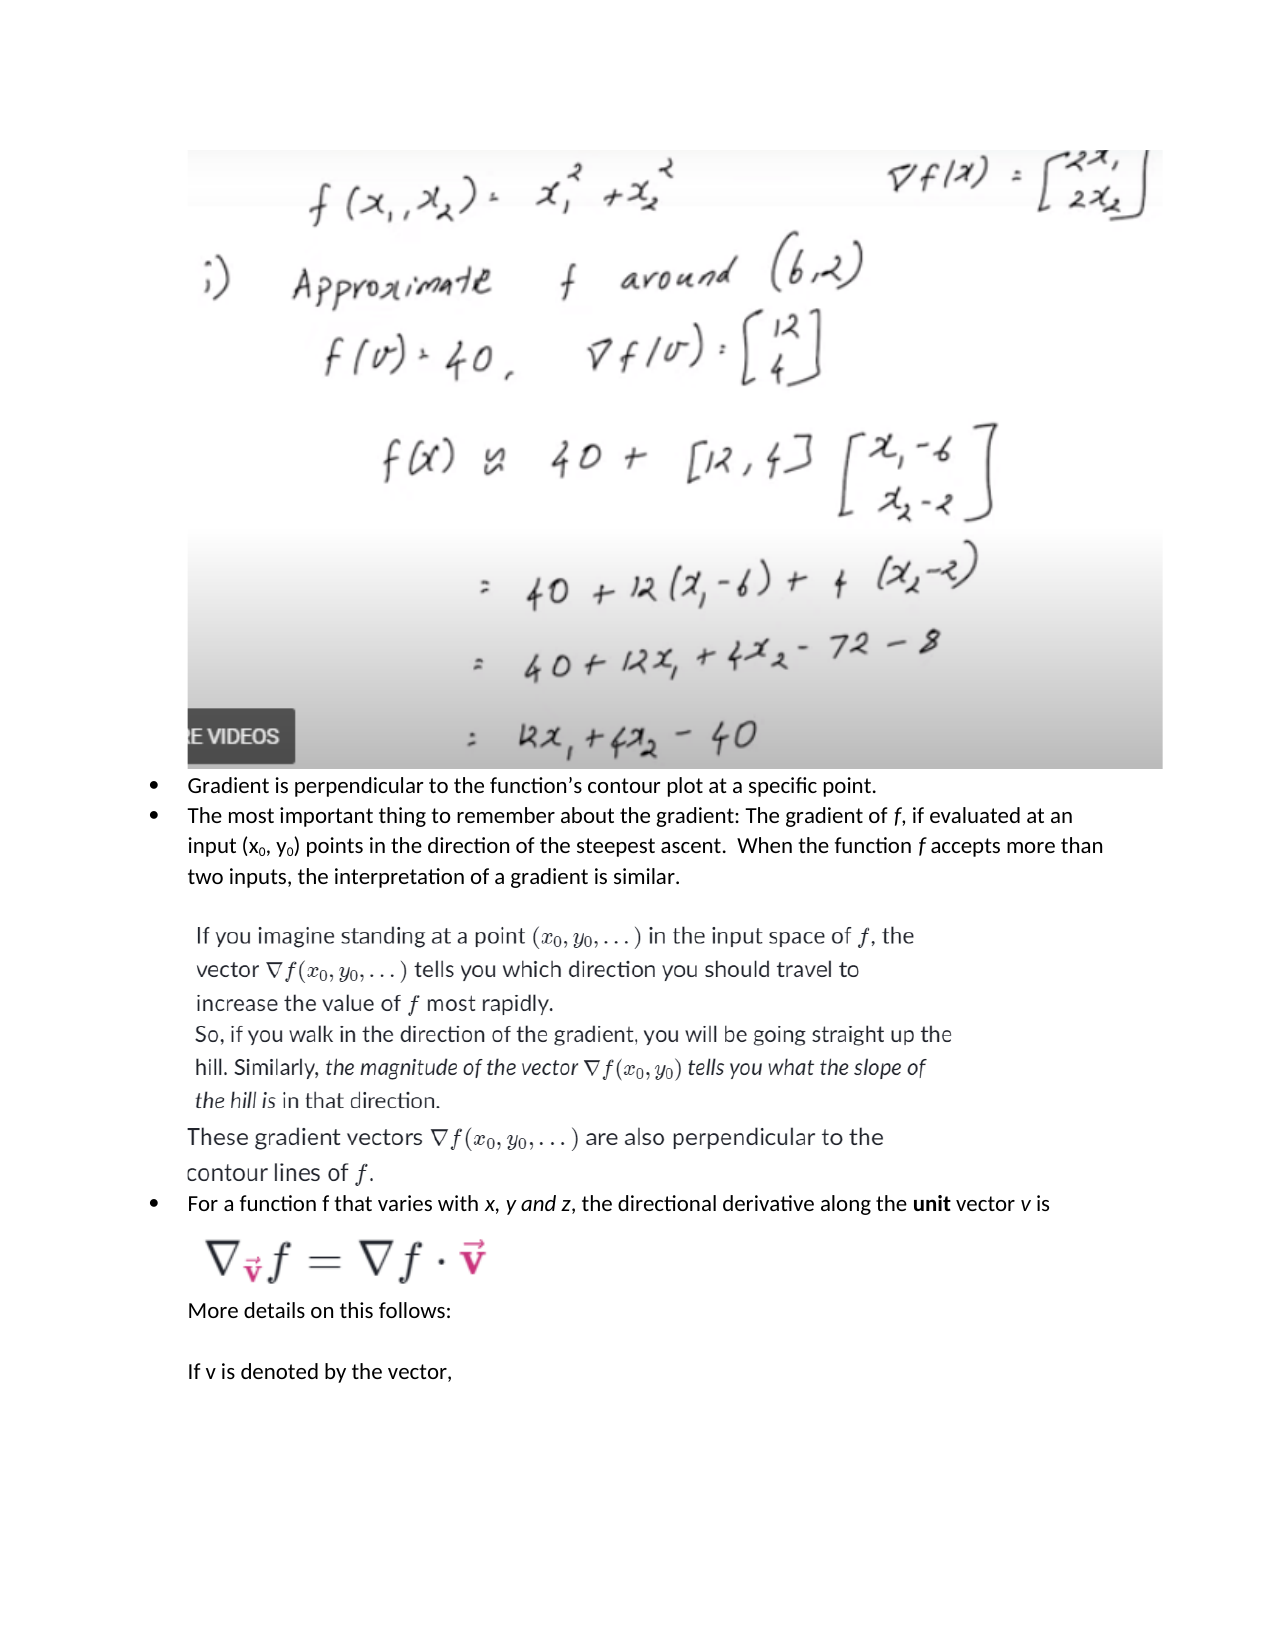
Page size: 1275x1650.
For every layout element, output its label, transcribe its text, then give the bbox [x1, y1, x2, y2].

picture [187, 1117, 887, 1187]
list More details on this follows: [187, 1296, 1125, 1324]
picture [187, 922, 919, 1017]
picture [187, 150, 1163, 769]
picture [187, 1019, 958, 1116]
list Gradient is perpendicular to the function’s contour plot at a specific point. [150, 771, 1125, 799]
list The most important thing to remember about the gradient: The gradient of f, if evaluated at an input (x0, y0) points in the direction of the steepest ascent. When the function f accepts more than two inputs, the interpretation of a gradient is similar. [150, 801, 1125, 890]
list For a function f that varies with x, y and z, the directional derivative along the unit vector v is [150, 1189, 1125, 1217]
list If v is denoted by the vector, [187, 1357, 1125, 1385]
picture [187, 1219, 505, 1295]
